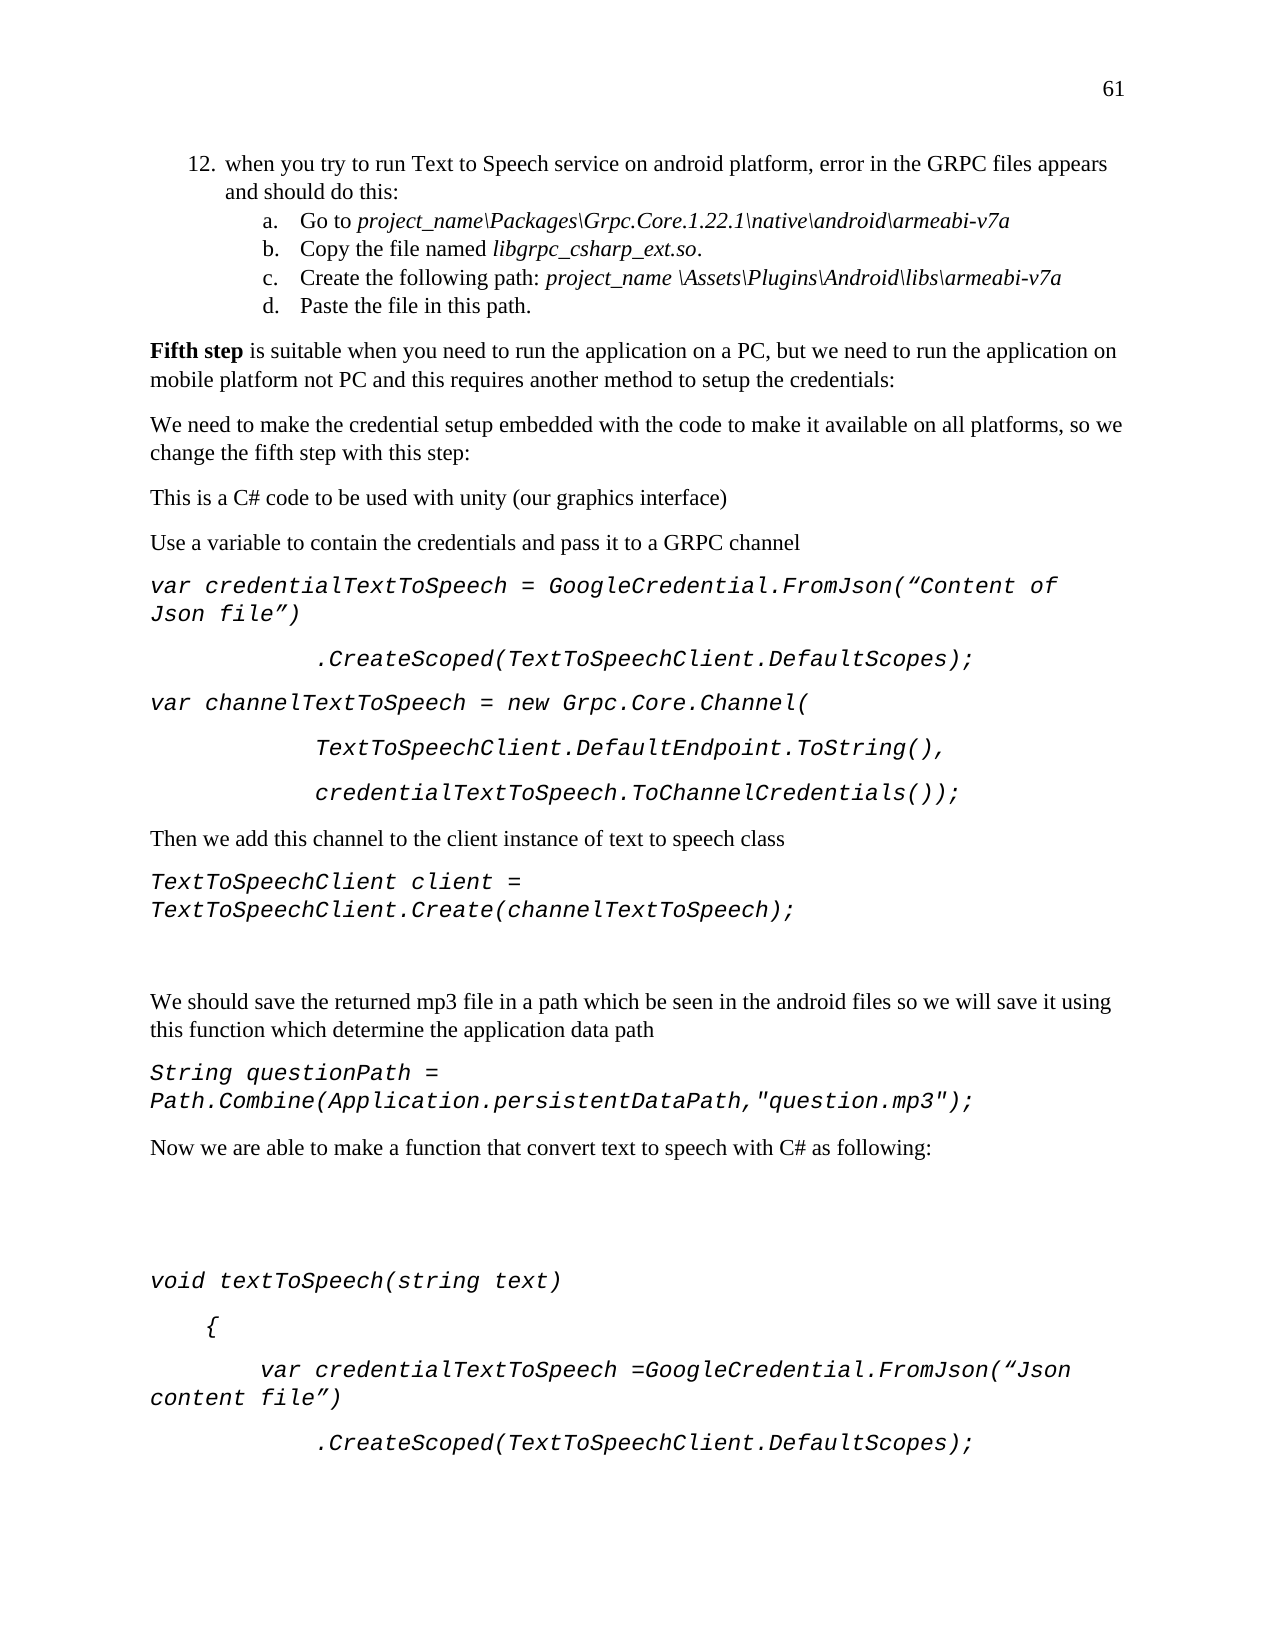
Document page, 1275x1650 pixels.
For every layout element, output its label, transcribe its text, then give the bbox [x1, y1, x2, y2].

text credentialTextToSpeech.ToChannelCredentials()); [150, 781, 1125, 807]
list Copy the file named libgrpc_csharp_ext.so. [262, 235, 1125, 262]
text We need to make the credential setup embedded with the code to make it available on all platforms, so we change the fifth step with this step: [150, 411, 1125, 466]
text var credentialTextToSpeech = GoogleCredential.FromJson(“Content of Json file”) [150, 574, 1125, 628]
text void textToSpeech(string text) [150, 1269, 1125, 1295]
text Now we are able to make a function that convert text to speech with C# as following: [150, 1134, 1125, 1161]
text TextToSpeechClient client = TextToSpeechClient.Create(channelTextToSpeech); [150, 871, 1125, 924]
list Go to project_name\Packages\Grpc.Core.1.22.1\native\android\armeabi-v7a [262, 207, 1125, 233]
text var channelTextToSpeech = new Grpc.Core.Channel( [150, 692, 1125, 718]
list when you try to run Text to Speech service on android platform, error in the GRPC files appears and should do this: [187, 150, 1125, 205]
text { [150, 1314, 1125, 1340]
list Paste the file in this path. [262, 292, 1125, 318]
text TextToSpeechClient.DefaultEndpoint.ToString(), [150, 736, 1125, 762]
text Use a variable to contain the credentials and pass it to a GRPC channel [150, 529, 1125, 556]
text var credentialTextToSpeech =GoogleCredential.FromJson(“Json content file”) [150, 1359, 1125, 1412]
text This is a C# code to be used with unity (our graphics interface) [150, 484, 1125, 511]
text Then we add this channel to the client instance of text to speech class [150, 825, 1125, 852]
list Create the following path: project_name \Assets\Plugins\Android\libs\armeabi-v7a [262, 264, 1125, 290]
text String questionPath = Path.Combine(Application.persistentDataPath,"question.mp3"); [150, 1062, 1125, 1116]
text .CreateScoped(TextToSpeechClient.DefaultScopes); [150, 647, 1125, 673]
text We should save the returned mp3 file in a path which be seen in the android files so we will save it using this function which determine the application data path [150, 988, 1125, 1043]
text Fifth step is suitable when you need to run the application on a PC, but we need to run the application on mobile platform not PC and this requires another method to setup the credentials: [150, 337, 1125, 392]
text .CreateScoped(TextToSpeechClient.DefaultScopes); [150, 1431, 1125, 1457]
